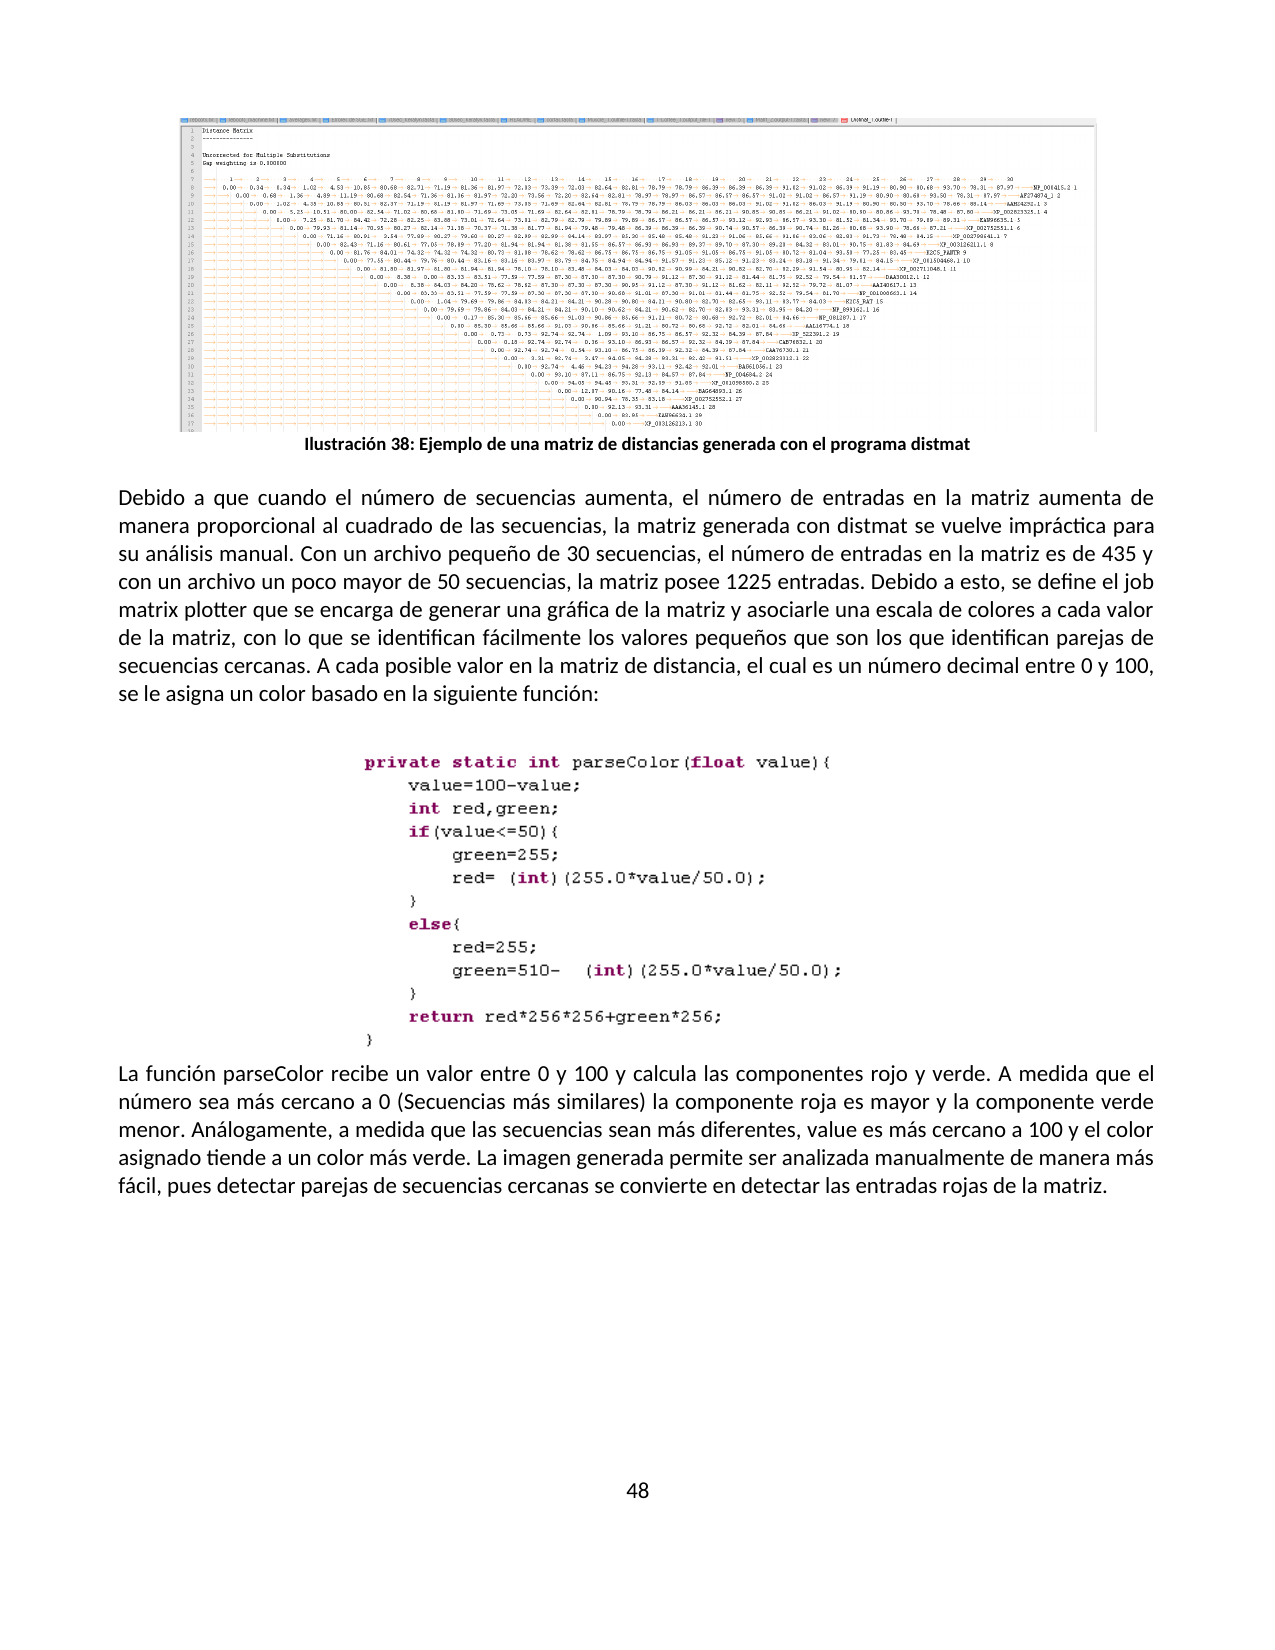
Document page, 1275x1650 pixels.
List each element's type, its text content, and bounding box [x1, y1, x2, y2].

picture [333, 735, 942, 1060]
text La función parseColor recibe un valor entre 0 y 100 y calcula las componentes rojo y verde. A medida que el número sea más cercano a 0 (Secuencias más similares) la componente roja es mayor y la componente verde menor. Análogamente, a medida que las secuencias sean más diferentes, value es más cercano a 100 y el color asignado tiende a un color más verde. La imagen generada permite ser analizada manualmente de manera más fácil, pues detectar parejas de secuencias cercanas se convierte en detectar las entradas rojas de la matriz. [118, 1059, 1157, 1199]
text Debido a que cuando el número de secuencias aumenta, el número de entradas en la matriz aumenta de manera proporcional al cuadrado de las secuencias, la matriz generada con distmat se vuelve impráctica para su análisis manual. Con un archivo pequeño de 30 secuencias, el número de entradas en la matriz es de 435 y con un archivo un poco mayor de 50 secuencias, la matriz posee 1225 entradas. Debido a esto, se define el job matrix plotter que se encarga de generar una gráfica de la matriz y asociarle una escala de colores a cada valor de la matriz, con lo que se identifican fácilmente los valores pequeños que son los que identifican parejas de secuencias cercanas. A cada posible valor en la matriz de distancia, el cual es un número decimal entre 0 y 100, se le asigna un color basado en la siguiente función: [118, 483, 1157, 707]
text Ilustración 38: Ejemplo de una matriz de distancias generada con el programa distmat [118, 432, 1157, 455]
picture [178, 118, 1097, 432]
